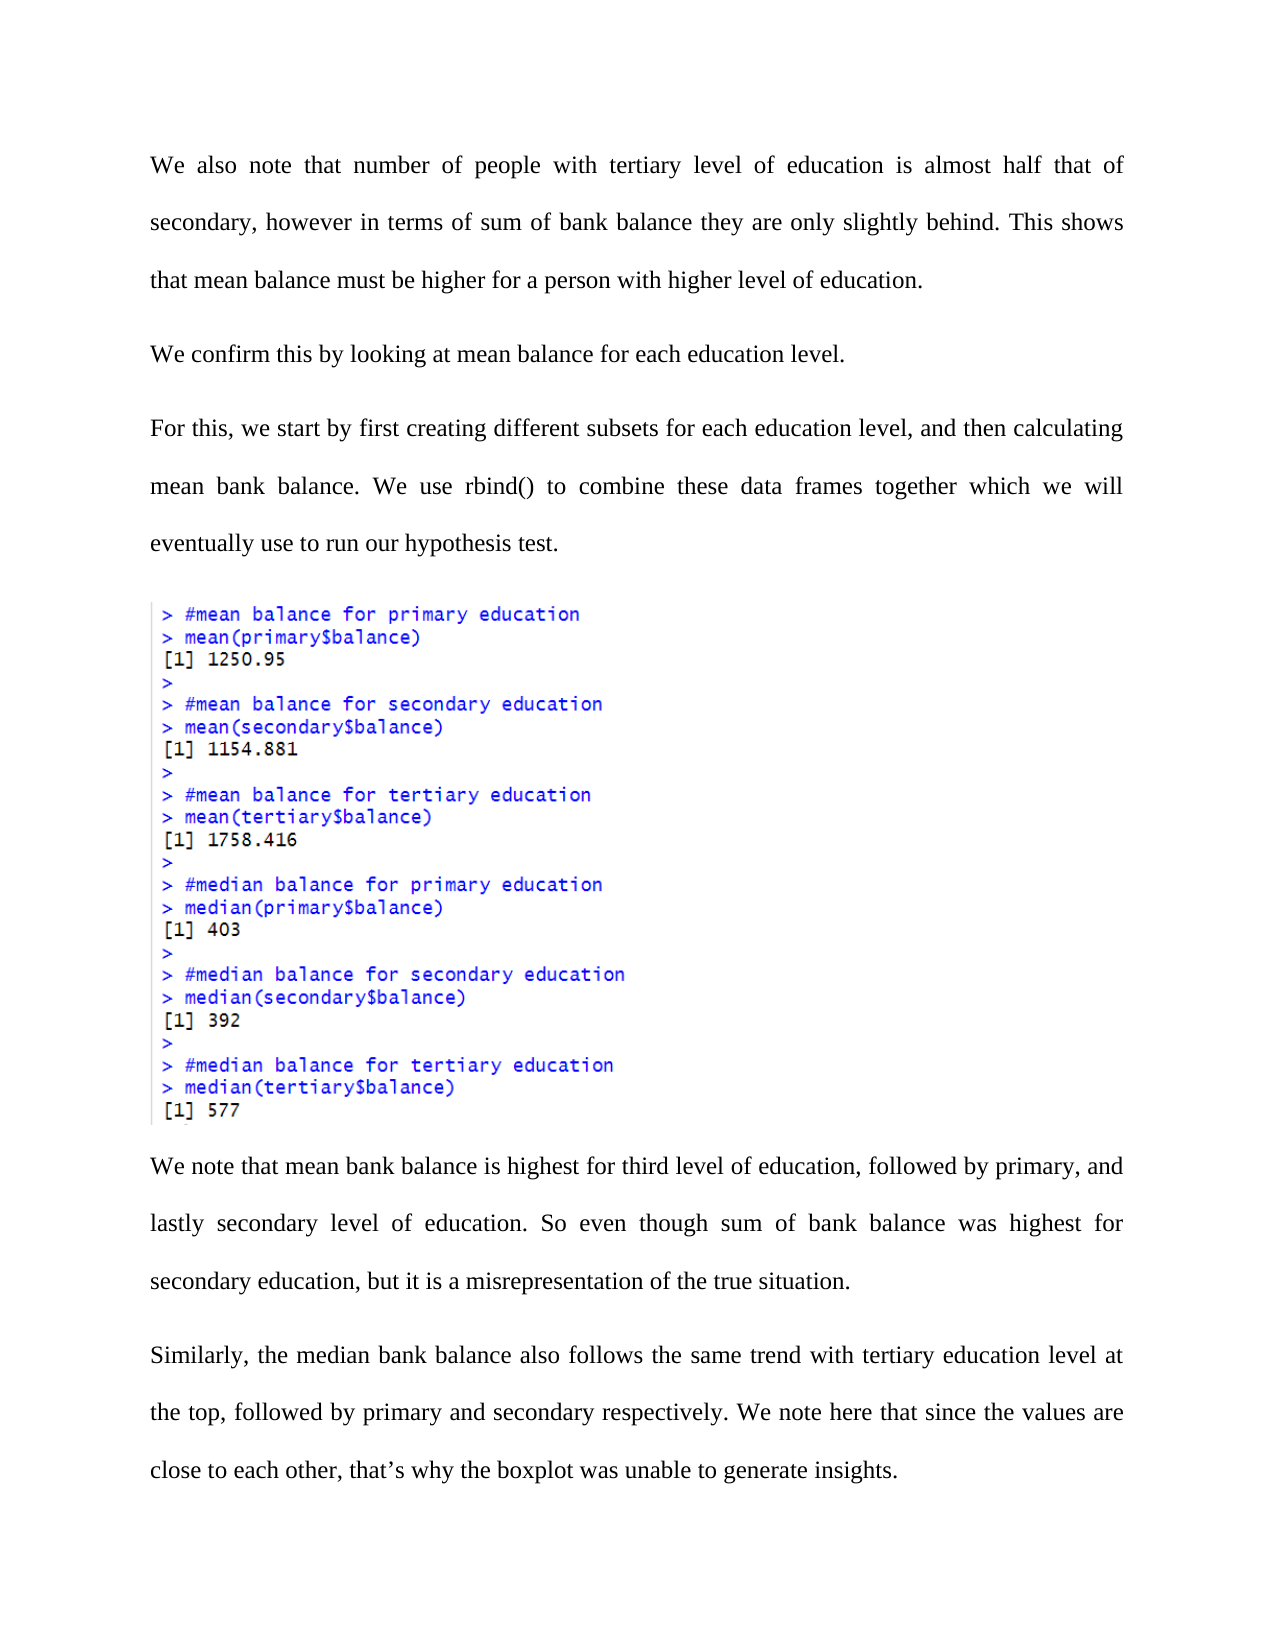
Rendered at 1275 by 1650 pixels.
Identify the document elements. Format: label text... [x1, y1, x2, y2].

text We also note that number of people with tertiary level of education is almost half that of secondary, however in terms of sum of bank balance they are only slightly behind. This shows that mean balance must be higher for a person with higher level of education. [150, 150, 1125, 294]
text We confirm this by looking at mean balance for each education level. [150, 339, 1125, 368]
text We note that mean bank balance is highest for third level of education, followed by primary, and lastly secondary level of education. So even though sum of bank balance was highest for secondary education, but it is a misrepresentation of the true situation. [150, 1151, 1125, 1294]
text For this, we start by first creating different subsets for each education level, and then calculating mean bank balance. We use rbind() to combine these data frames together which we will eventually use to run our hypothesis test. [150, 413, 1125, 557]
text Similarly, the median bank balance also follows the same trend with tertiary education level at the top, followed by primary and secondary respectively. We note here that since the values are close to each other, that’s why the boxplot was unable to generate insights. [150, 1340, 1125, 1484]
picture [150, 602, 634, 1125]
